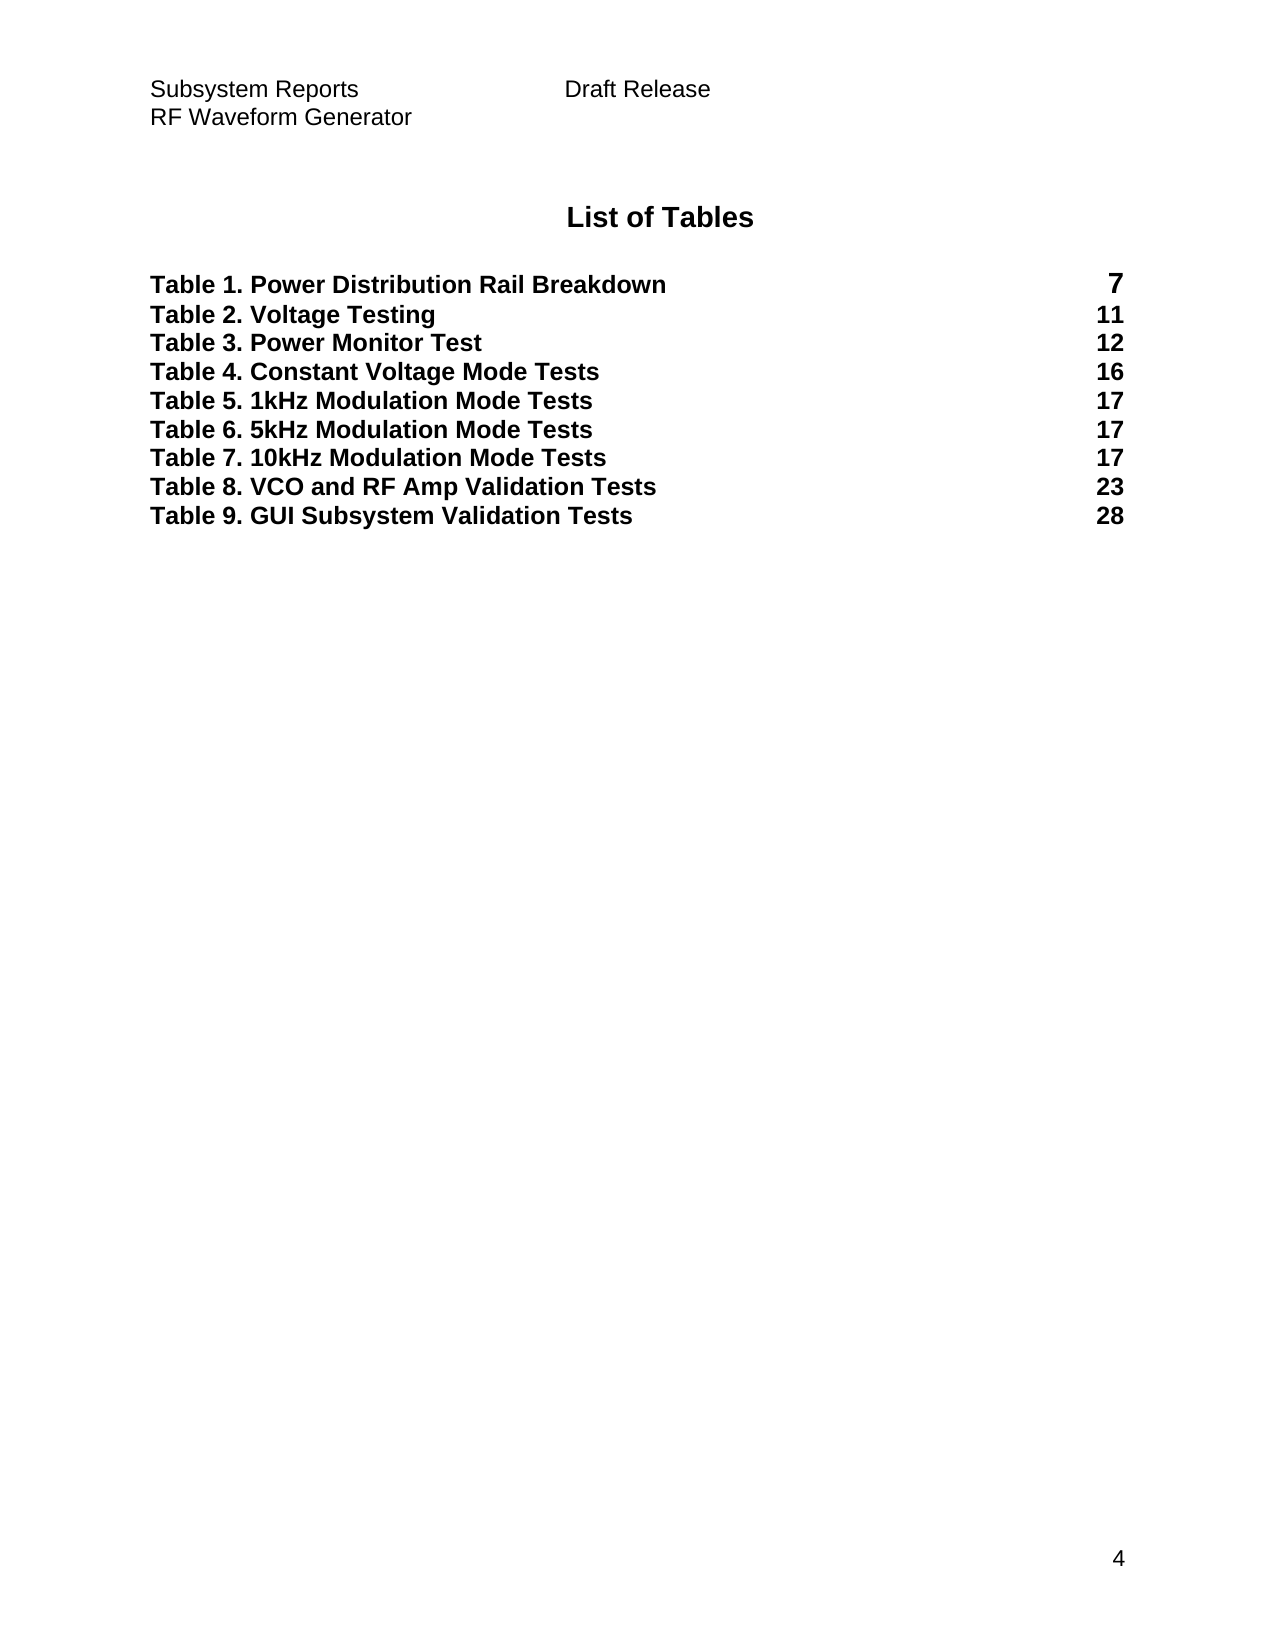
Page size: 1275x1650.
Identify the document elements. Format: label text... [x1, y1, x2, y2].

text List of Tables [187, 200, 1125, 233]
